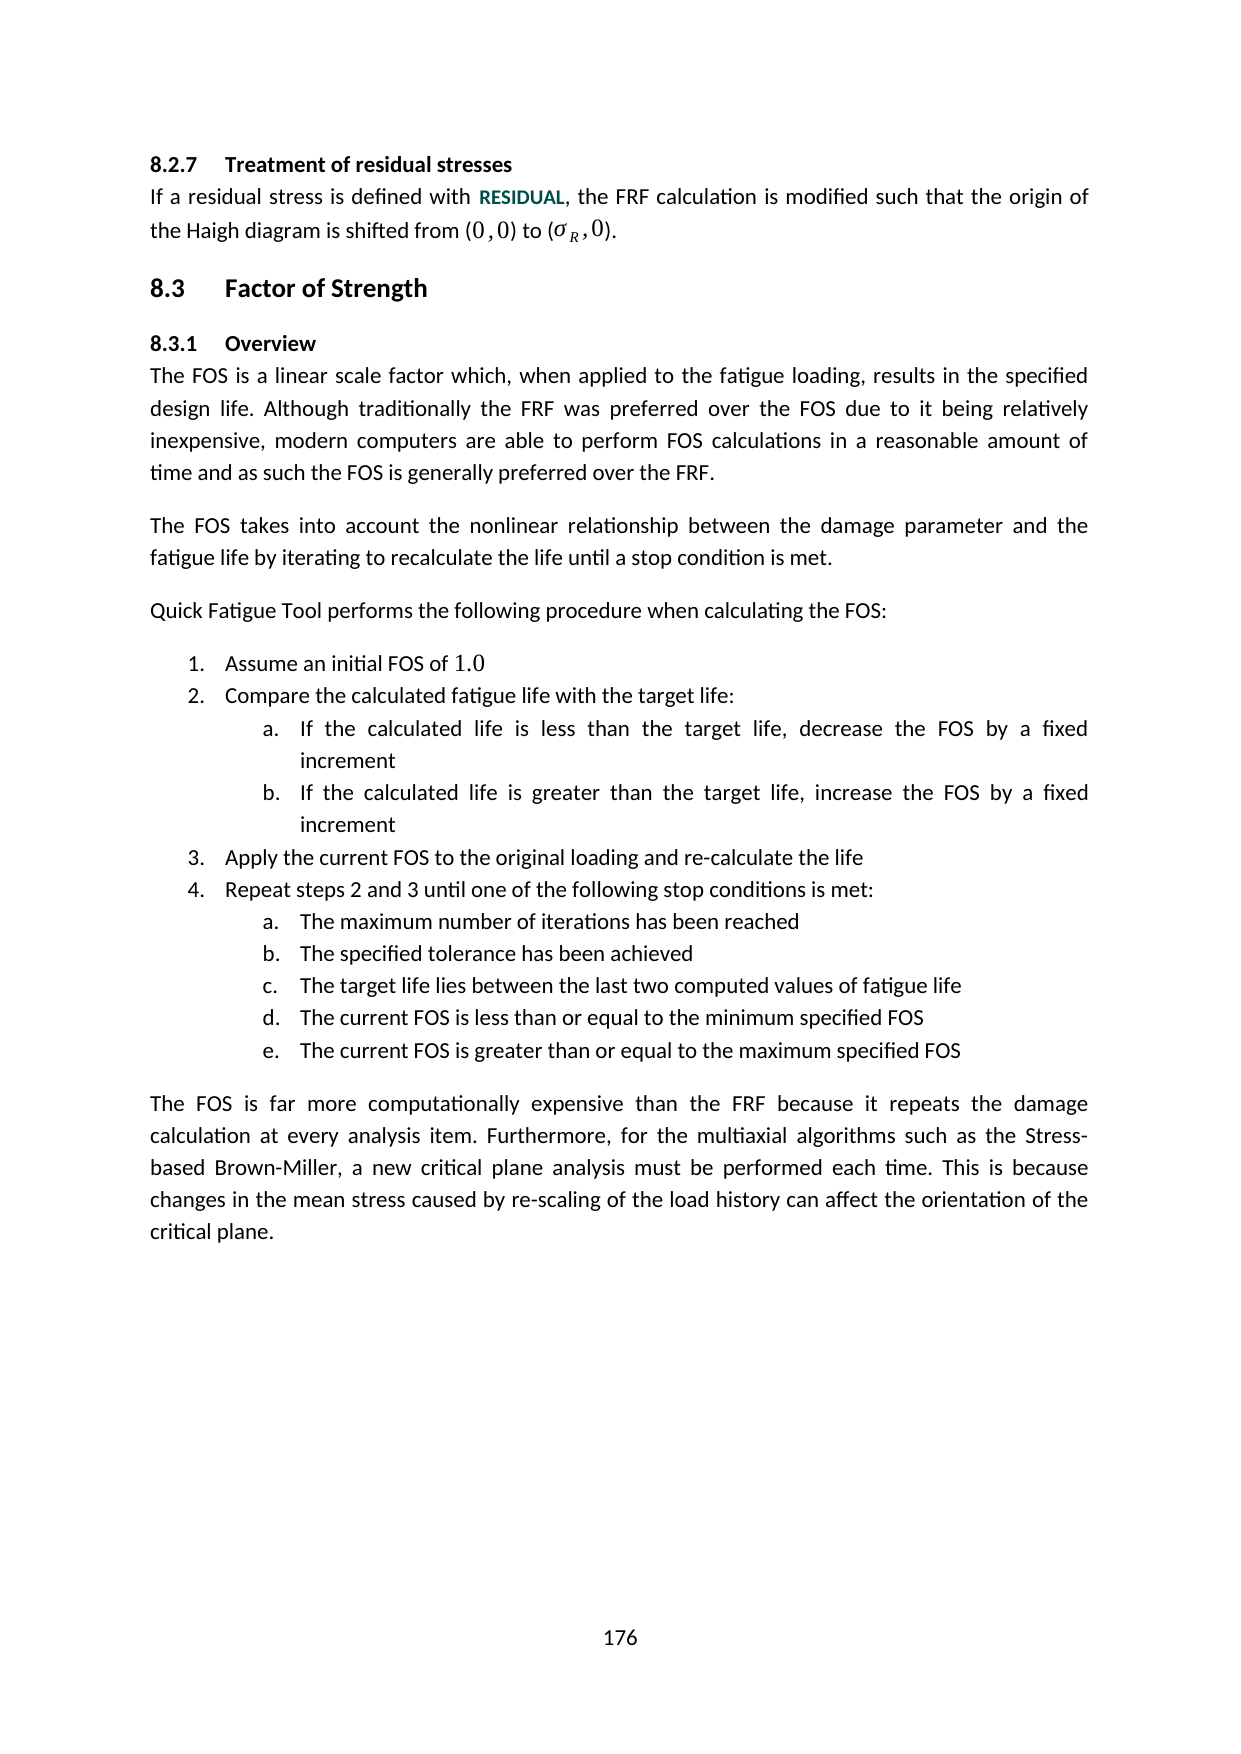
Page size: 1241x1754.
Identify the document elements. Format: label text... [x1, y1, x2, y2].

list The current FOS is less than or equal to the minimum specified FOS [262, 1003, 1090, 1032]
list Compare the calculated fatigue life with the target life: [187, 682, 1090, 710]
list The current FOS is greater than or equal to the maximum specified FOS [262, 1036, 1090, 1064]
list Apply the current FOS to the original loading and re-calculate the life [187, 843, 1090, 871]
subtitle 8.2.7 Treatment of residual stresses [150, 150, 1090, 178]
subtitle 8.3 Factor of Strength [150, 271, 1090, 304]
subtitle 8.3.1 Overview [150, 329, 1090, 357]
list The maximum number of iterations has been reached [262, 907, 1090, 935]
text The FOS is far more computationally expensive than the FRF because it repeats the damage calculation at every analysis item. Furthermore, for the multiaxial algorithms such as the Stress-based Brown-Miller, a new critical plane analysis must be performed each time. This is because changes in the mean stress caused by re-scaling of the load history can affect the orientation of the critical plane. [150, 1089, 1090, 1246]
text The FOS is a linear scale factor which, when applied to the fatigue loading, results in the specified design life. Although traditionally the FRF was preferred over the FOS due to it being relatively inexpensive, modern computers are able to perform FOS calculations in a reasonable amount of time and as such the FOS is generally preferred over the FRF. [150, 362, 1090, 486]
list If the calculated life is greater than the target life, increase the FOS by a fixed increment [262, 778, 1090, 838]
text If a residual stress is defined with RESIDUAL, the FRF calculation is modified such that the origin of the Haigh diagram is shifted from () to (). [150, 182, 1090, 246]
list If the calculated life is less than the target life, decrease the FOS by a fixed increment [262, 714, 1090, 774]
text Quick Fatigue Tool performs the following procedure when calculating the FOS: [150, 596, 1090, 624]
list The specified tolerance has been achieved [262, 939, 1090, 967]
list The target life lies between the last two computed values of fatigue life [262, 971, 1090, 999]
text The FOS takes into account the nonlinear relationship between the damage parameter and the fatigue life by iterating to recalculate the life until a stop condition is met. [150, 511, 1090, 571]
list Assume an initial FOS of [187, 649, 1090, 677]
list Repeat steps 2 and 3 until one of the following stop conditions is met: [187, 875, 1090, 903]
